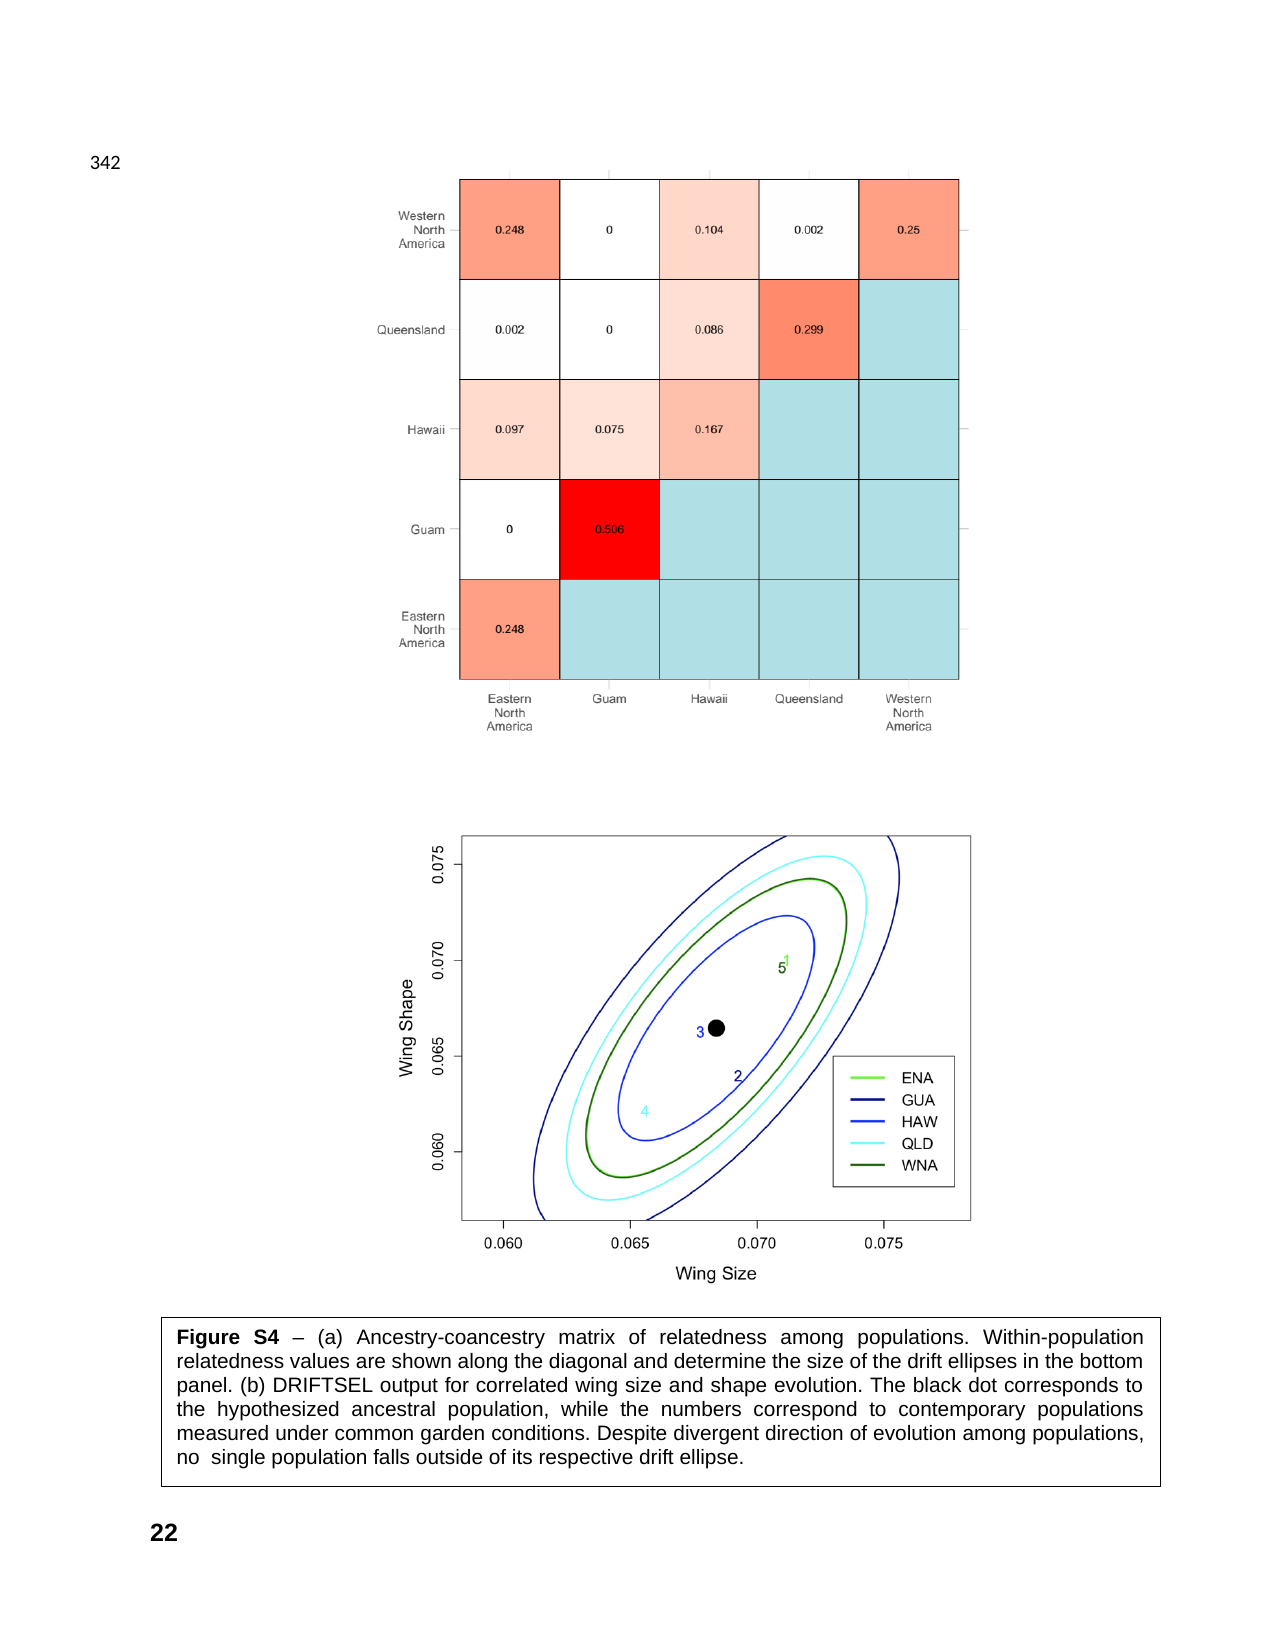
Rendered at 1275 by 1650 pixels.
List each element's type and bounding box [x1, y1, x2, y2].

picture [398, 772, 1003, 1299]
